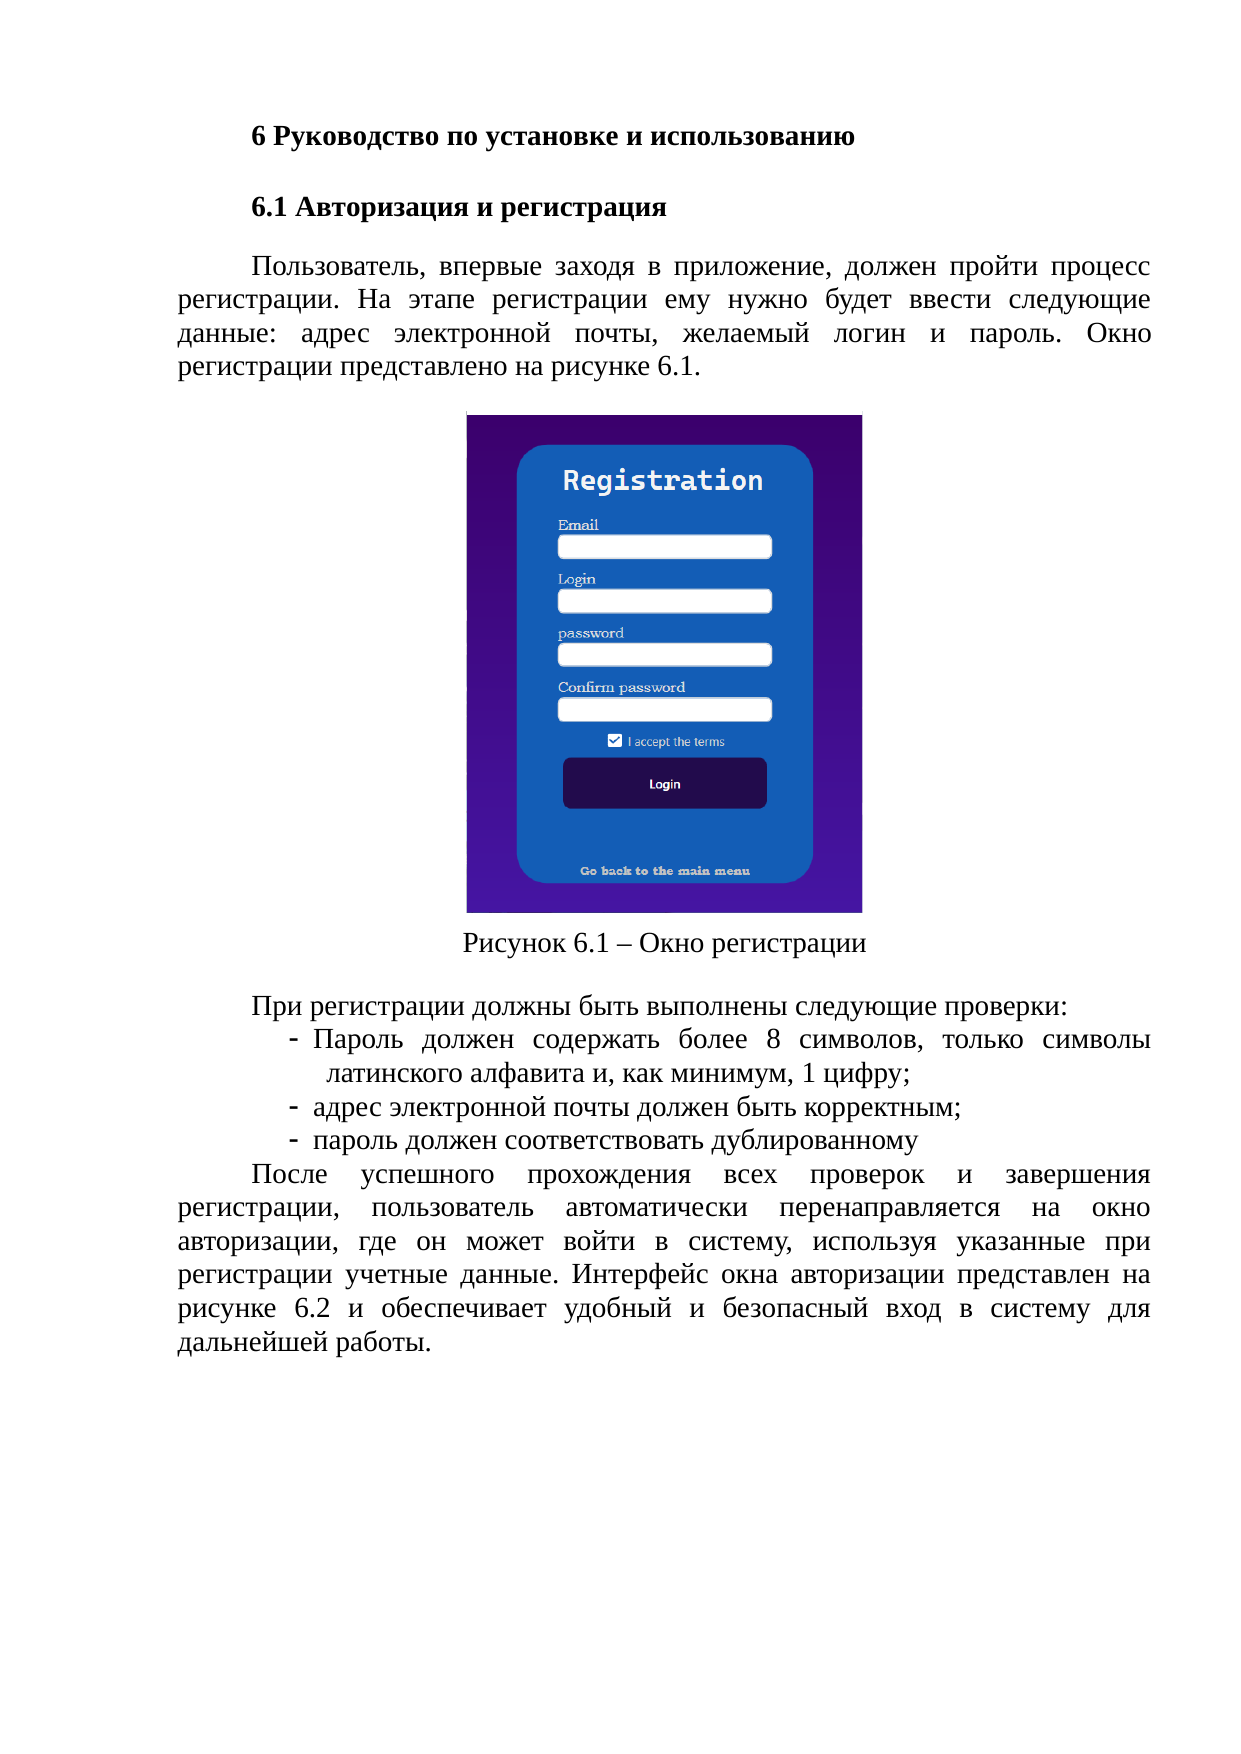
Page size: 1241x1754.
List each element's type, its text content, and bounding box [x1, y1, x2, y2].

list пароль должен соответствовать дублированному [288, 1122, 1152, 1156]
list Руководство по установке и использованию [177, 118, 1152, 152]
text 6.1 Авторизация и регистрация [251, 189, 1152, 223]
text При регистрации должны быть выполнены следующие проверки: [177, 988, 1152, 1022]
list адрес электронной почты должен быть корректным; [288, 1089, 1152, 1122]
list Пароль должен содержать более 8 символов, только символы латинского алфавита и, как минимум, 1 цифру; [288, 1022, 1152, 1089]
text Пользователь, впервые заходя в приложение, должен пройти процесс регистрации. На этапе регистрации ему нужно будет ввести следующие данные: адрес электронной почты, желаемый логин и пароль. Окно регистрации представлено на рисунке 6.1. [177, 248, 1152, 382]
text Рисунок 6.1 – Окно регистрации [177, 925, 1152, 959]
text После успешного прохождения всех проверок и завершения регистрации, пользователь автоматически перенаправляется на окно авторизации, где он может войти в систему, используя указанные при регистрации учетные данные. Интерфейс окна авторизации представлен на рисунке 6.2 и обеспечивает удобный и безопасный вход в систему для дальнейшей работы. [177, 1156, 1152, 1357]
picture [466, 411, 863, 913]
